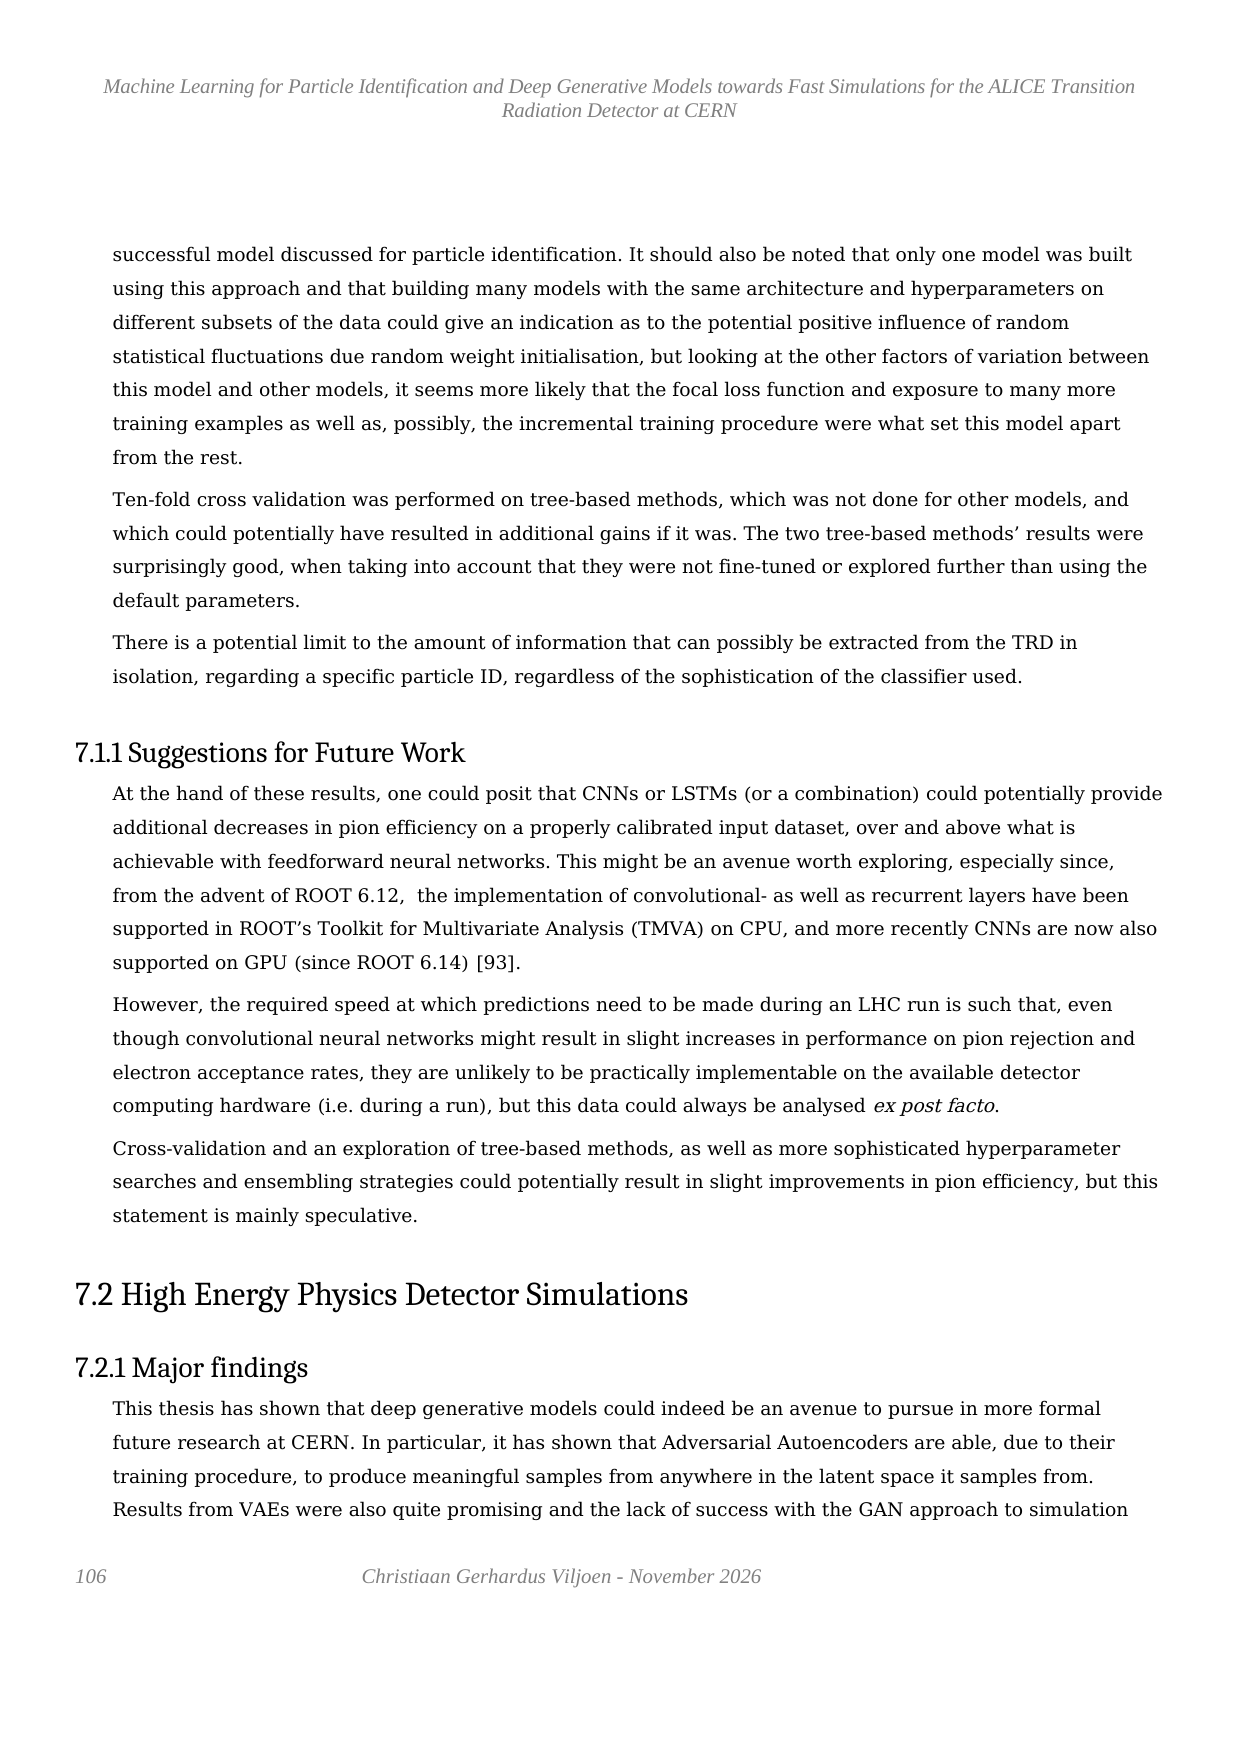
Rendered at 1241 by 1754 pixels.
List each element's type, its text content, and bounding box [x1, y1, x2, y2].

subtitle High Energy Physics Detector Simulations [75, 1275, 1165, 1313]
text Ten-fold cross validation was performed on tree-based methods, which was not done for other models, and which could potentially have resulted in additional gains if it was. The two tree-based methods’ results were surprisingly good, when taking into account that they were not fine-tuned or explored further than using the default parameters. [112, 488, 1165, 611]
text There is a potential limit to the amount of information that can possibly be extracted from the TRD in isolation, regarding a specific particle ID, regardless of the sophistication of the classifier used. [112, 631, 1165, 687]
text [112, 1397, 1165, 1521]
subtitle Major findings [75, 1351, 1165, 1384]
text Cross-validation and an exploration of tree-based methods, as well as more sophisticated hyperparameter searches and ensembling strategies could potentially result in slight improvements in pion efficiency, but this statement is mainly speculative. [112, 1136, 1165, 1226]
subtitle Suggestions for Future Work [75, 736, 1165, 769]
text At the hand of these results, one could posit that CNNs or LSTMs (or a combination) could potentially provide additional decreases in pion efficiency on a properly calibrated input dataset, over and above what is achievable with feedforward neural networks. This might be an avenue worth exploring, especially since, from the advent of ROOT 6.12, the implementation of convolutional- as well as recurrent layers have been supported in ROOT’s Toolkit for Multivariate Analysis (TMVA) on CPU, and more recently CNNs are now also supported on GPU (since ROOT 6.14) . [112, 782, 1165, 973]
text However, the required speed at which predictions need to be made during an LHC run is such that, even though convolutional neural networks might result in slight increases in performance on pion rejection and electron acceptance rates, they are unlikely to be practically implementable on the available detector computing hardware (i.e. during a run), but this data could always be analysed ex post facto. [112, 993, 1165, 1117]
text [112, 243, 1165, 468]
